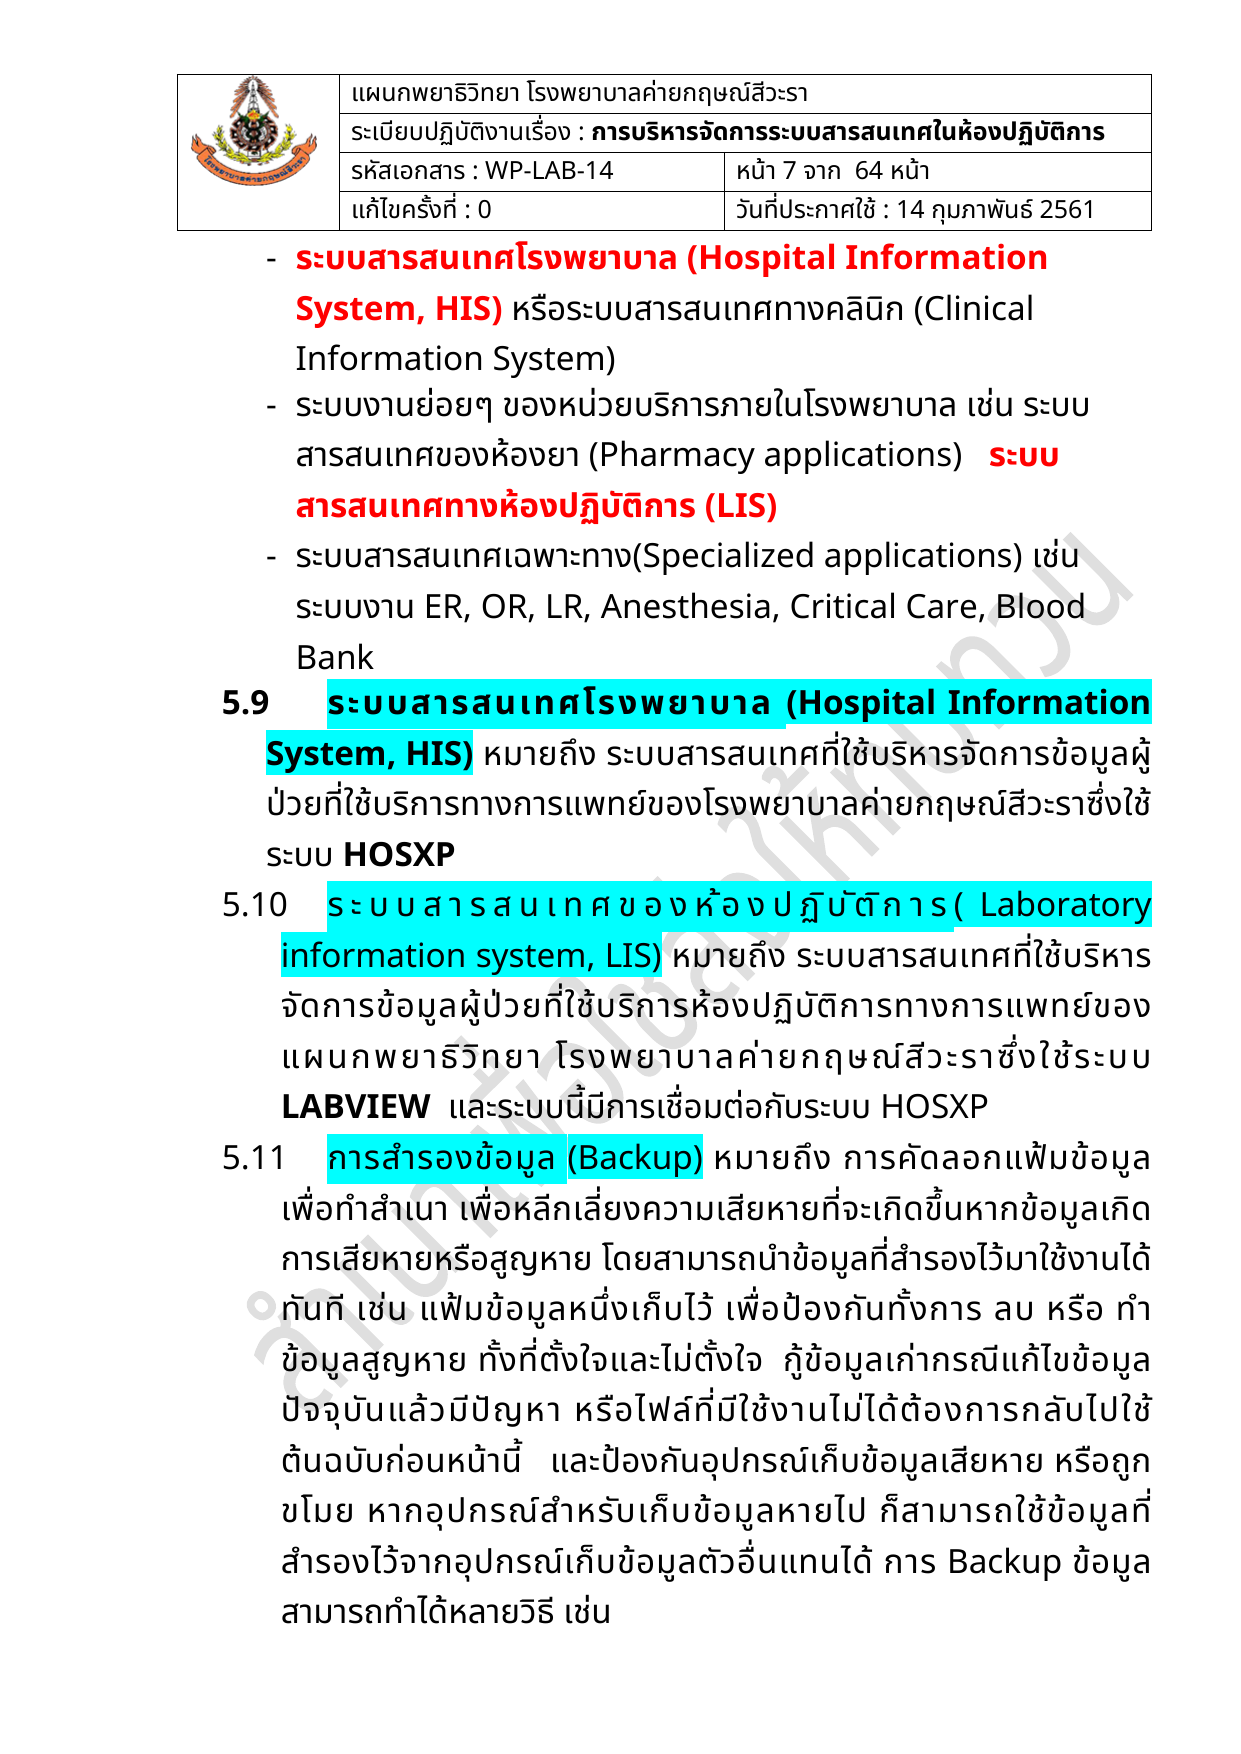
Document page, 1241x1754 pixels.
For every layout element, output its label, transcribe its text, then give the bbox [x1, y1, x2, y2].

list ระบบสารสนเทศของห้องปฏิบัติการ( Laboratory information system, LIS) หมายถึง ระบบสารสนเทศที่ใช้บริหารจัดการข้อมูลผู้ป่วยที่ใช้บริการห้องปฏิบัติการทางการแพทย์ของแผนกพยาธิวิทยา โรงพยาบาลค่ายกฤษณ์สีวะราซึ่งใช้ระบบ LABVIEW และระบบนี้มีการเชื่อมต่อกับระบบ HOSXP [222, 881, 1152, 1134]
picture [188, 75, 318, 187]
list ระบบงานย่อยๆ ของหน่วยบริการภายในโรงพยาบาล เช่น ระบบสารสนเทศของห้องยา (Pharmacy applications) ระบบสารสนเทศทางห้องปฏิบัติการ (LIS) [266, 380, 1152, 532]
list ระบบสารสนเทศโรงพยาบาล (Hospital Information System, HIS) หมายถึง ระบบสารสนเทศที่ใช้บริหารจัดการข้อมูลผู้ป่วยที่ใช้บริการทางการแพทย์ของโรงพยาบาลค่ายกฤษณ์สีวะราซึ่งใช้ระบบ HOSXP [222, 679, 1152, 881]
list ระบบสารสนเทศเฉพาะทาง(Specialized applications) เช่น ระบบงาน ER, OR, LR, Anesthesia, Critical Care, Blood Bank [266, 532, 1152, 679]
list การสำรองข้อมูล (Backup) หมายถึง การคัดลอกแฟ้มข้อมูลเพื่อทำสำเนา เพื่อหลีกเลี่ยงความเสียหายที่จะเกิดขึ้นหากข้อมูลเกิดการเสียหายหรือสูญหาย โดยสามารถนำข้อมูลที่สำรองไว้มาใช้งานได้ทันที เช่น แฟ้มข้อมูลหนึ่งเก็บไว้ เพื่อป้องกันทั้งการ ลบ หรือ ทำข้อมูลสูญหาย ทั้งที่ตั้งใจและไม่ตั้งใจ กู้ข้อมูลเก่ากรณีแก้ไขข้อมูลปัจจุบันแล้วมีปัญหา หรือไฟล์ที่มีใช้งานไม่ได้ต้องการกลับไปใช้ต้นฉบับก่อนหน้านี้ และป้องกันอุปกรณ์เก็บข้อมูลเสียหาย หรือถูกขโมย หากอุปกรณ์สำหรับเก็บข้อมูลหายไป ก็สามารถใช้ข้อมูลที่สำรองไว้จากอุปกรณ์เก็บข้อมูลตัวอื่นแทนได้ การ Backup ข้อมูลสามารถทำได้หลายวิธี เช่น [222, 1134, 1152, 1638]
list ระบบสารสนเทศโรงพยาบาล (Hospital Information System, HIS) หรือระบบสารสนเทศทางคลินิก (Clinical Information System) [266, 234, 1152, 380]
